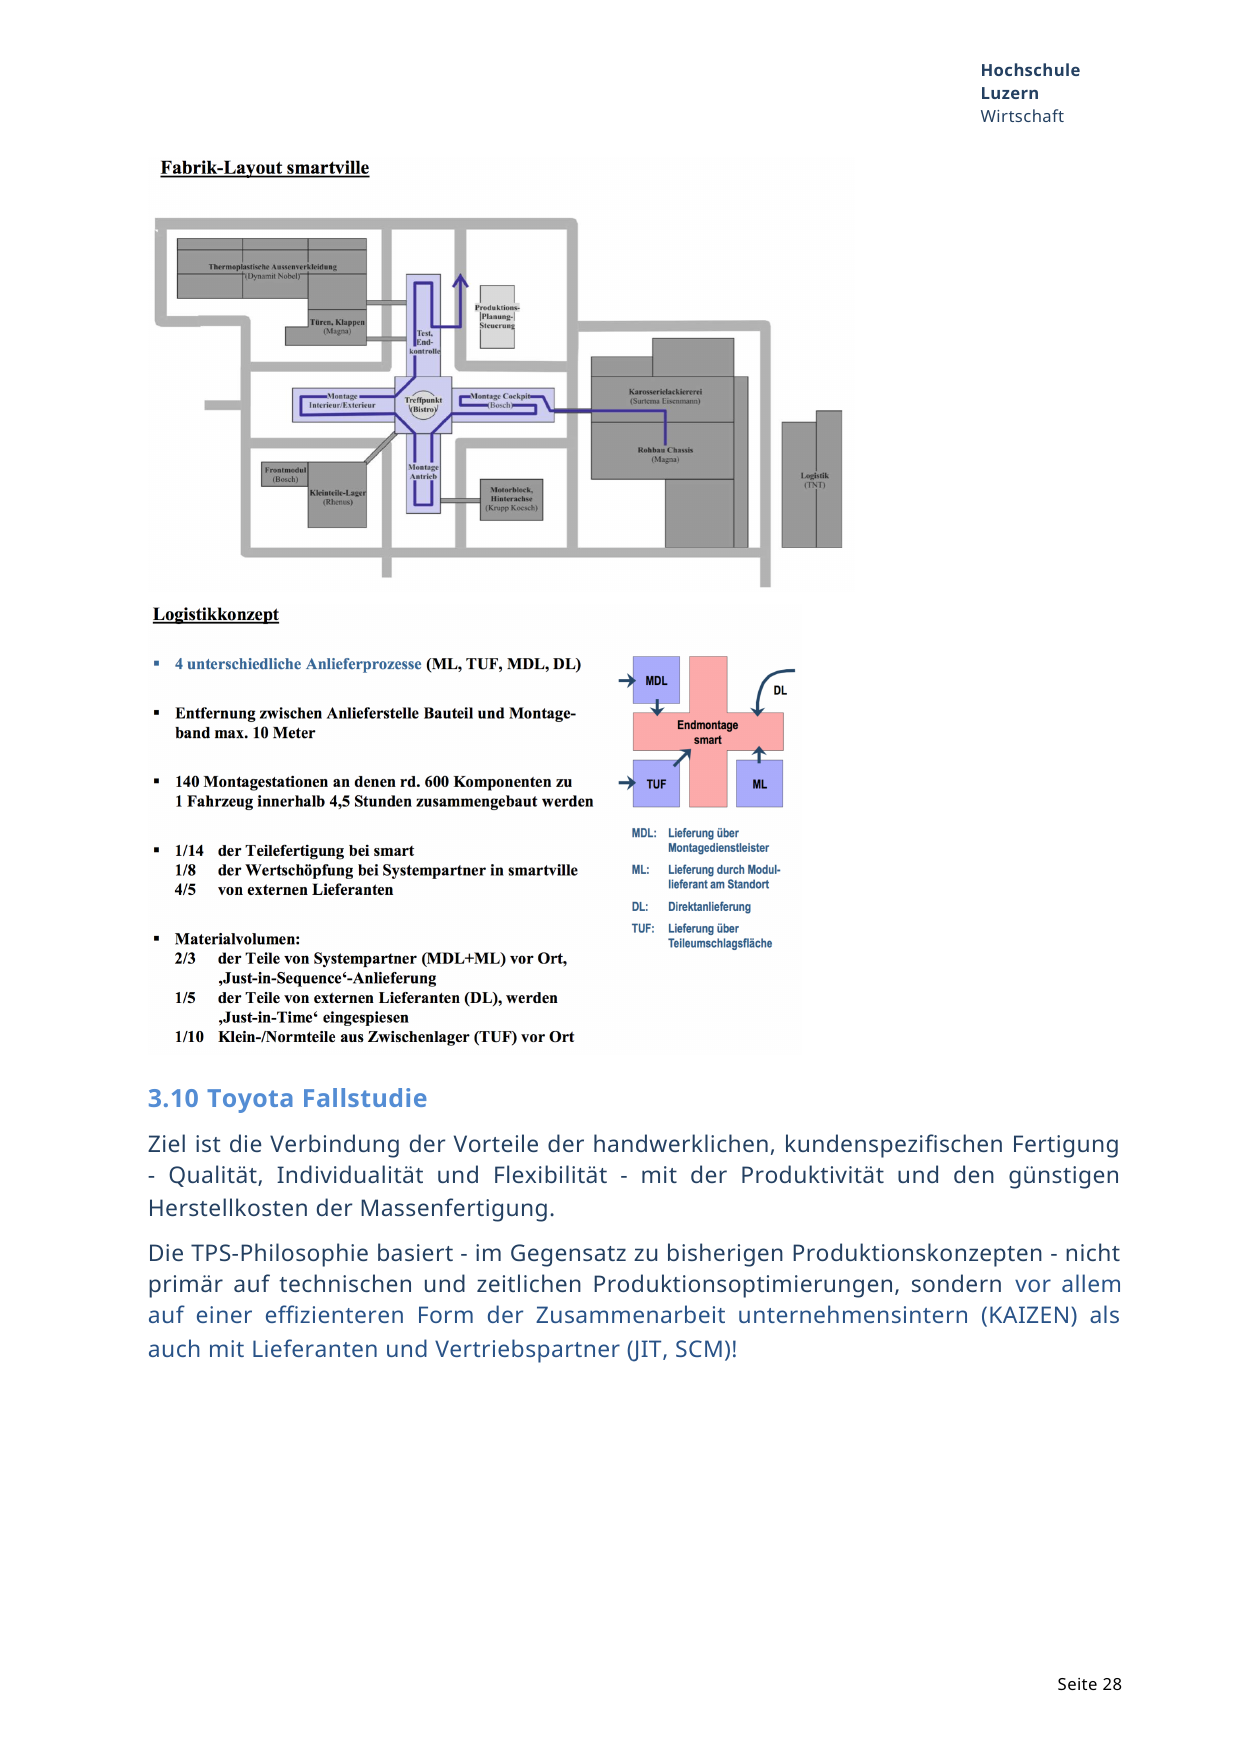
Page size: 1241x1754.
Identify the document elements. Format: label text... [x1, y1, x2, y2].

picture [147, 604, 802, 1055]
text Die TPS-Philosophie basiert - im Gegensatz zu bisherigen Produktionskonzepten - nicht primär auf technischen und zeitlichen Produktionsoptimierungen, sondern vor allem auf einer effizienteren Form der Zusammenarbeit unternehmensintern (KAIZEN) als auch mit Lieferanten und Vertriebspartner (JIT, SCM)! [148, 1237, 1122, 1364]
text Ziel ist die Verbindung der Vorteile der handwerklichen, kundenspezifischen Fertigung - Qualität, Individualität und Flexibilität - mit der Produktivität und den günstigen Herstellkosten der Massenfertigung. [148, 1128, 1122, 1224]
subtitle Toyota Fallstudie [148, 1081, 1122, 1115]
picture [147, 157, 856, 592]
